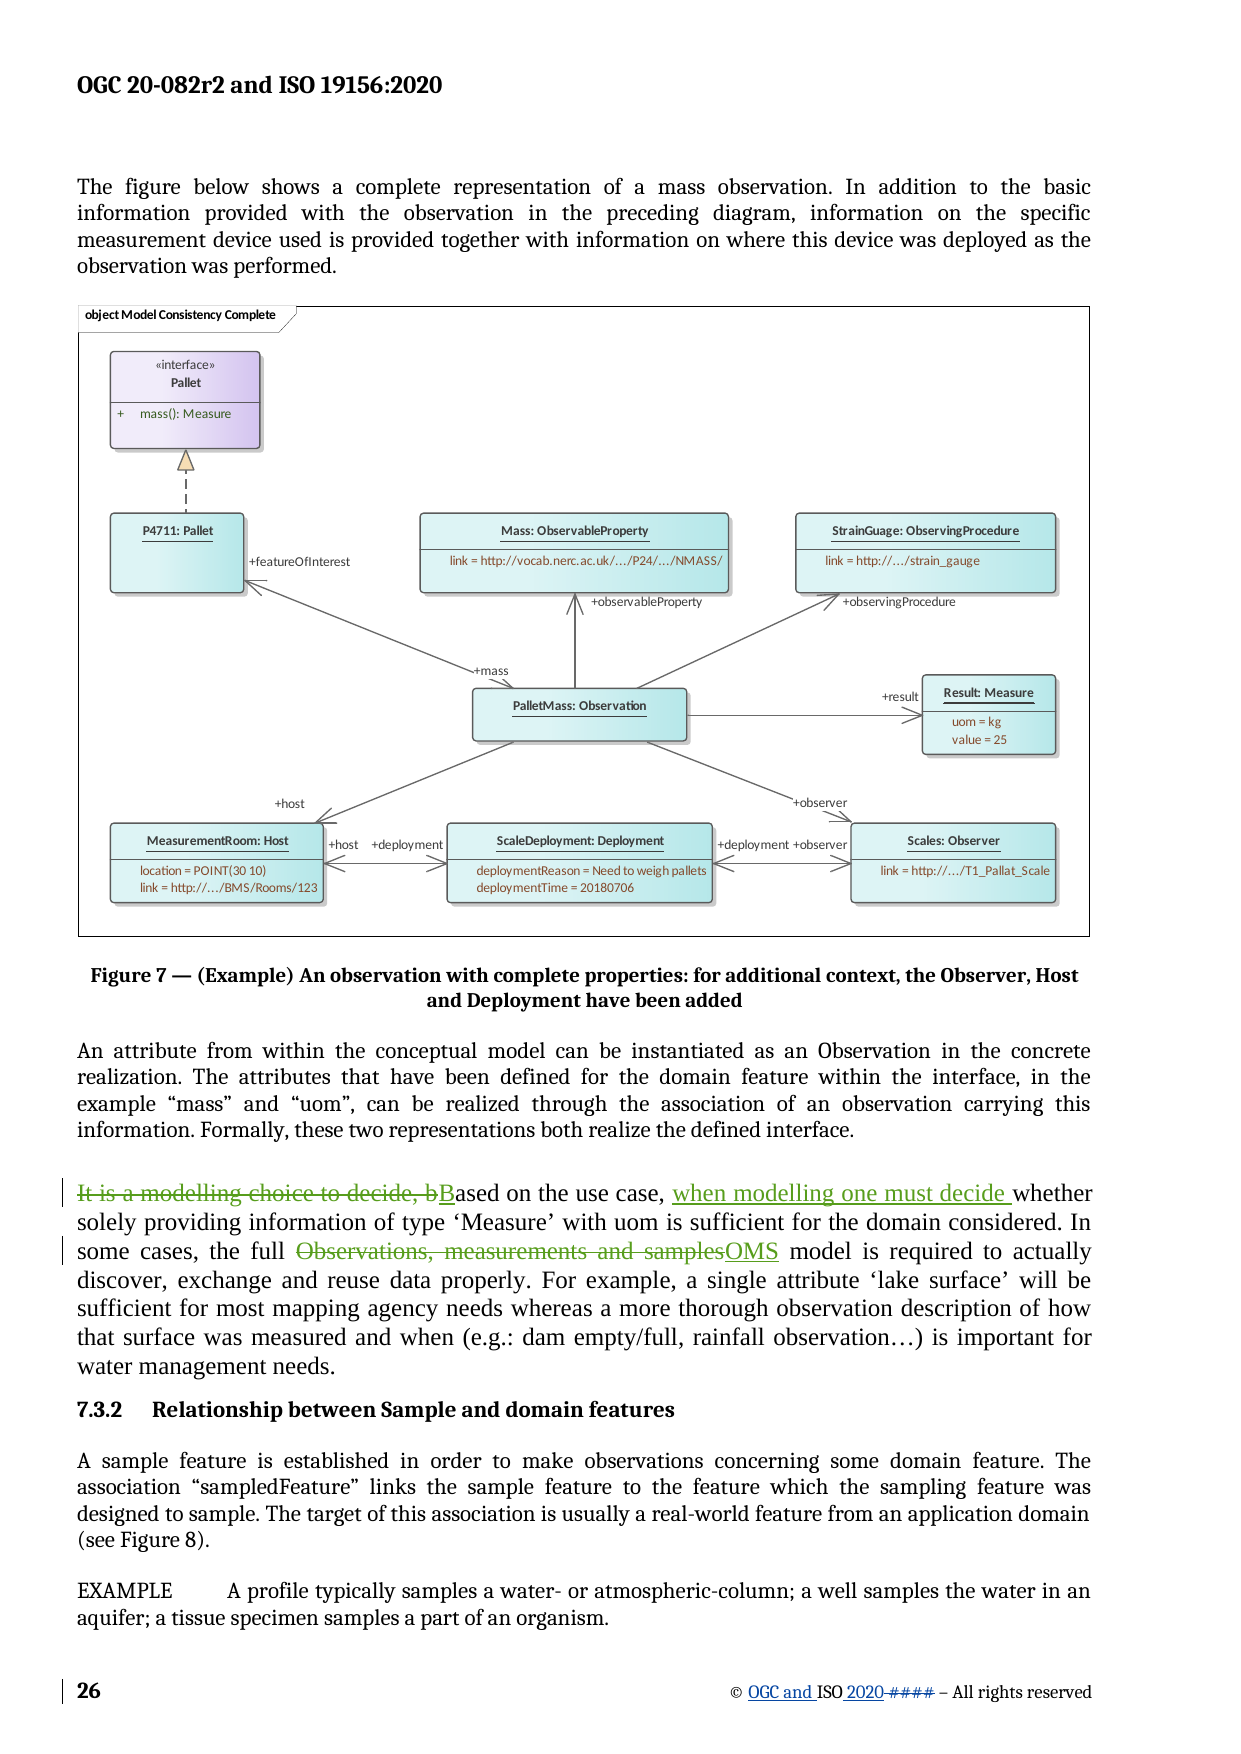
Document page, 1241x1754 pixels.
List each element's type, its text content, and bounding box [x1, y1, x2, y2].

text The figure below shows a complete representation of a mass observation. In addition to the basic information provided with the observation in the preceding diagram, information on the specific measurement device used is provided together with information on where this device was deployed as the observation was performed. [77, 174, 1092, 279]
text ased on the use case, whether solely providing information of type ‘Measure’ with uom is sufficient for the domain considered. In some cases, the full model is required to actually discover, exchange and reuse data properly. For example, a single attribute ‘lake surface’ will be sufficient for most mapping agency needs whereas a more thorough observation description of how that surface was measured and when (e.g.: dam empty/full, rainfall observation…) is important for water management needs. [77, 1178, 1092, 1380]
text A sample feature is established in order to make observations concerning some domain feature. The association “sampledFeature” links the sample feature to the feature which the sampling feature was designed to sample. The target of this association is usually a real-world feature from an application domain (see Figure 6). [77, 1448, 1092, 1553]
subtitle Relationship between Sample and domain features [77, 1396, 1092, 1423]
text EXAMPLE A profile typically samples a water- or atmospheric-column; a well samples the water in an aquifer; a tissue specimen samples a part of an organism. [77, 1578, 1092, 1631]
text Figure 7 — (Example) An observation with complete properties: for additional context, the Observer, Host and Deployment have been added [77, 963, 1092, 1013]
text An attribute from within the conceptual model can be instantiated as an Observation in the concrete realization. The attributes that have been defined for the domain feature within the interface, in the example “mass” and “uom”, can be realized through the association of an observation carrying this information. Formally, these two representations both realize the defined interface. [77, 1038, 1092, 1143]
